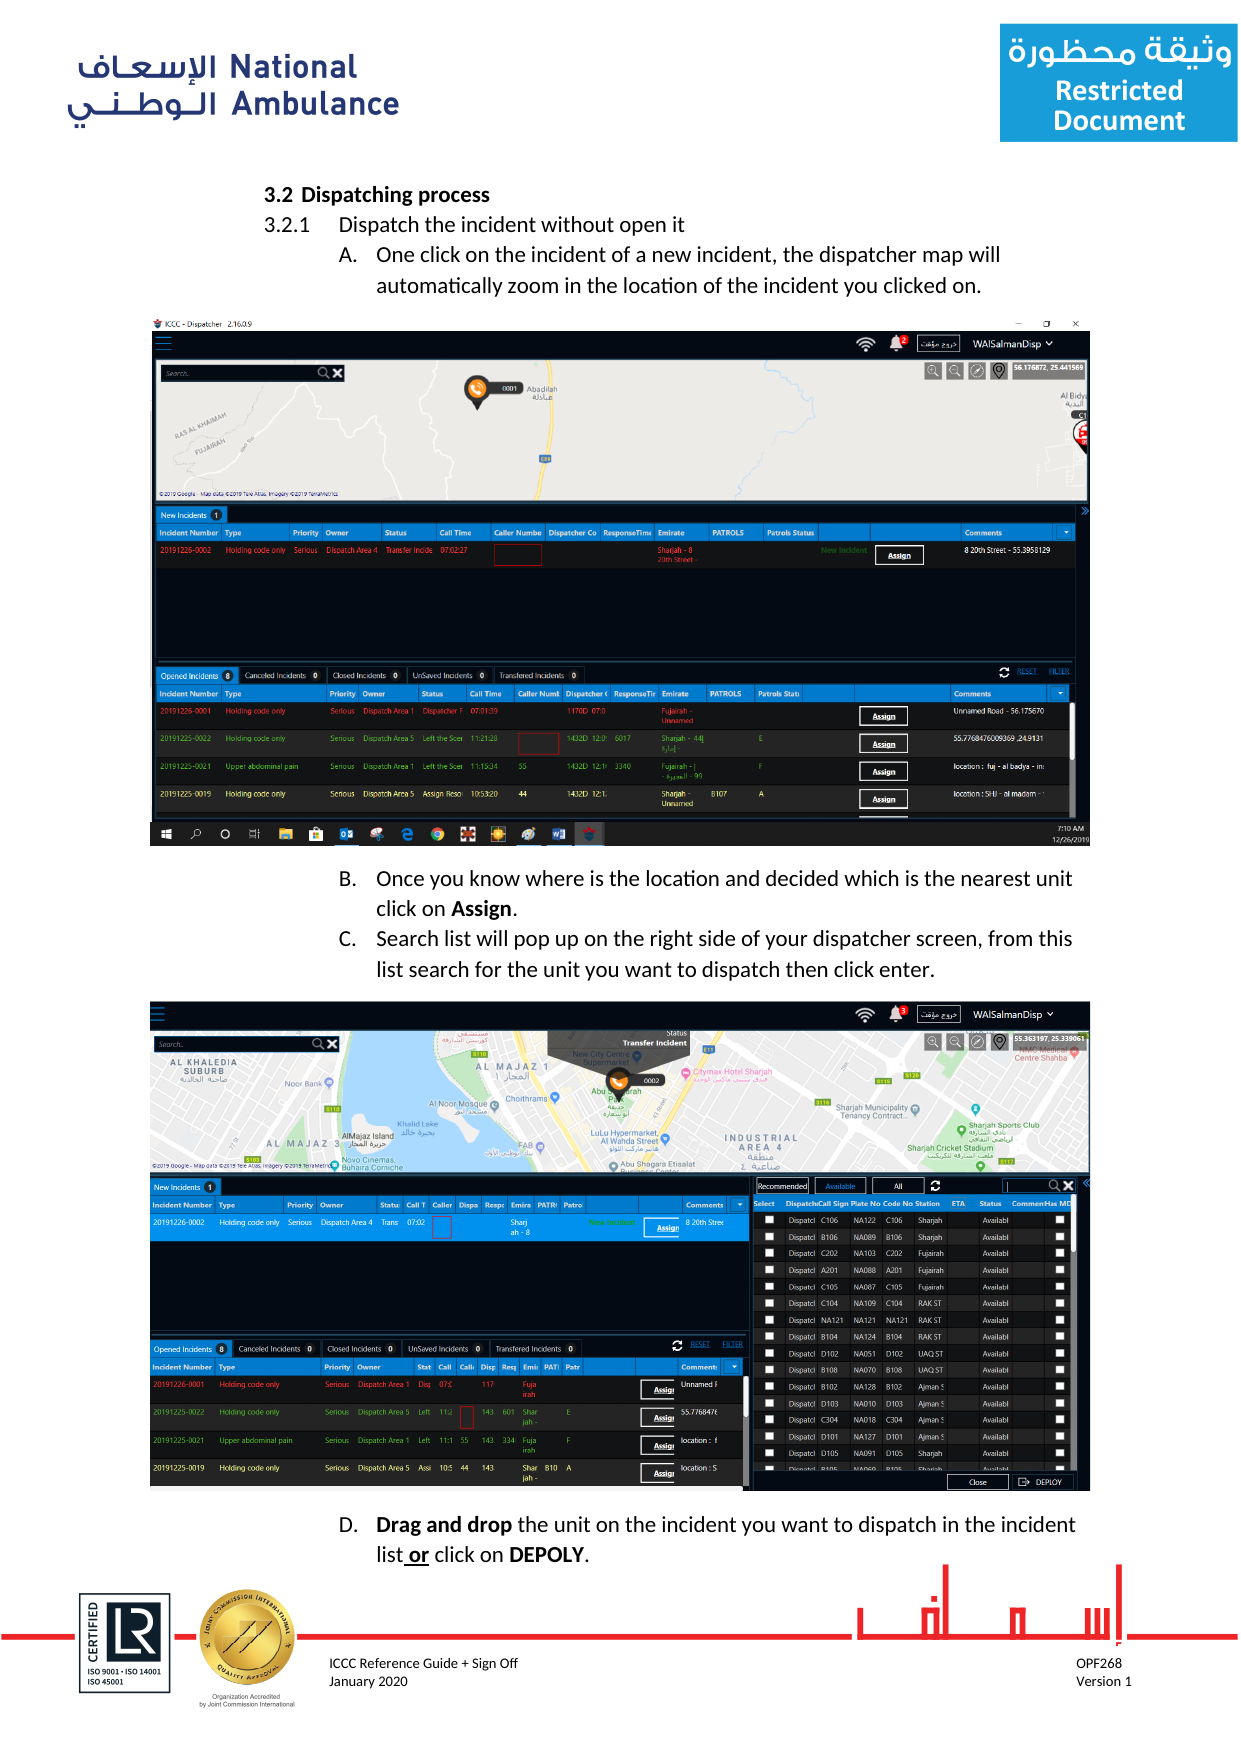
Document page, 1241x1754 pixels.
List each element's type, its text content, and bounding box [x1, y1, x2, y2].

picture [1, 11, 1238, 146]
list One click on the incident of a new incident, the dispatcher map will automatically zoom in the location of the incident you clicked on. [339, 241, 1090, 299]
list Once you know where is the location and decided which is the nearest unit click on Assign. [339, 864, 1090, 922]
list Search list will pop up on the right side of your dispatcher screen, from this list search for the unit you want to dispatch then click enter. [339, 924, 1090, 983]
picture [150, 1001, 1091, 1491]
list Dispatching process [264, 180, 1090, 208]
picture [150, 317, 1090, 846]
picture [1, 1559, 1238, 1730]
list Drag and drop the unit on the incident you want to dispatch in the incident list or click on DEPOLY. [339, 1510, 1090, 1568]
list Dispatch the incident without open it [264, 210, 1090, 238]
